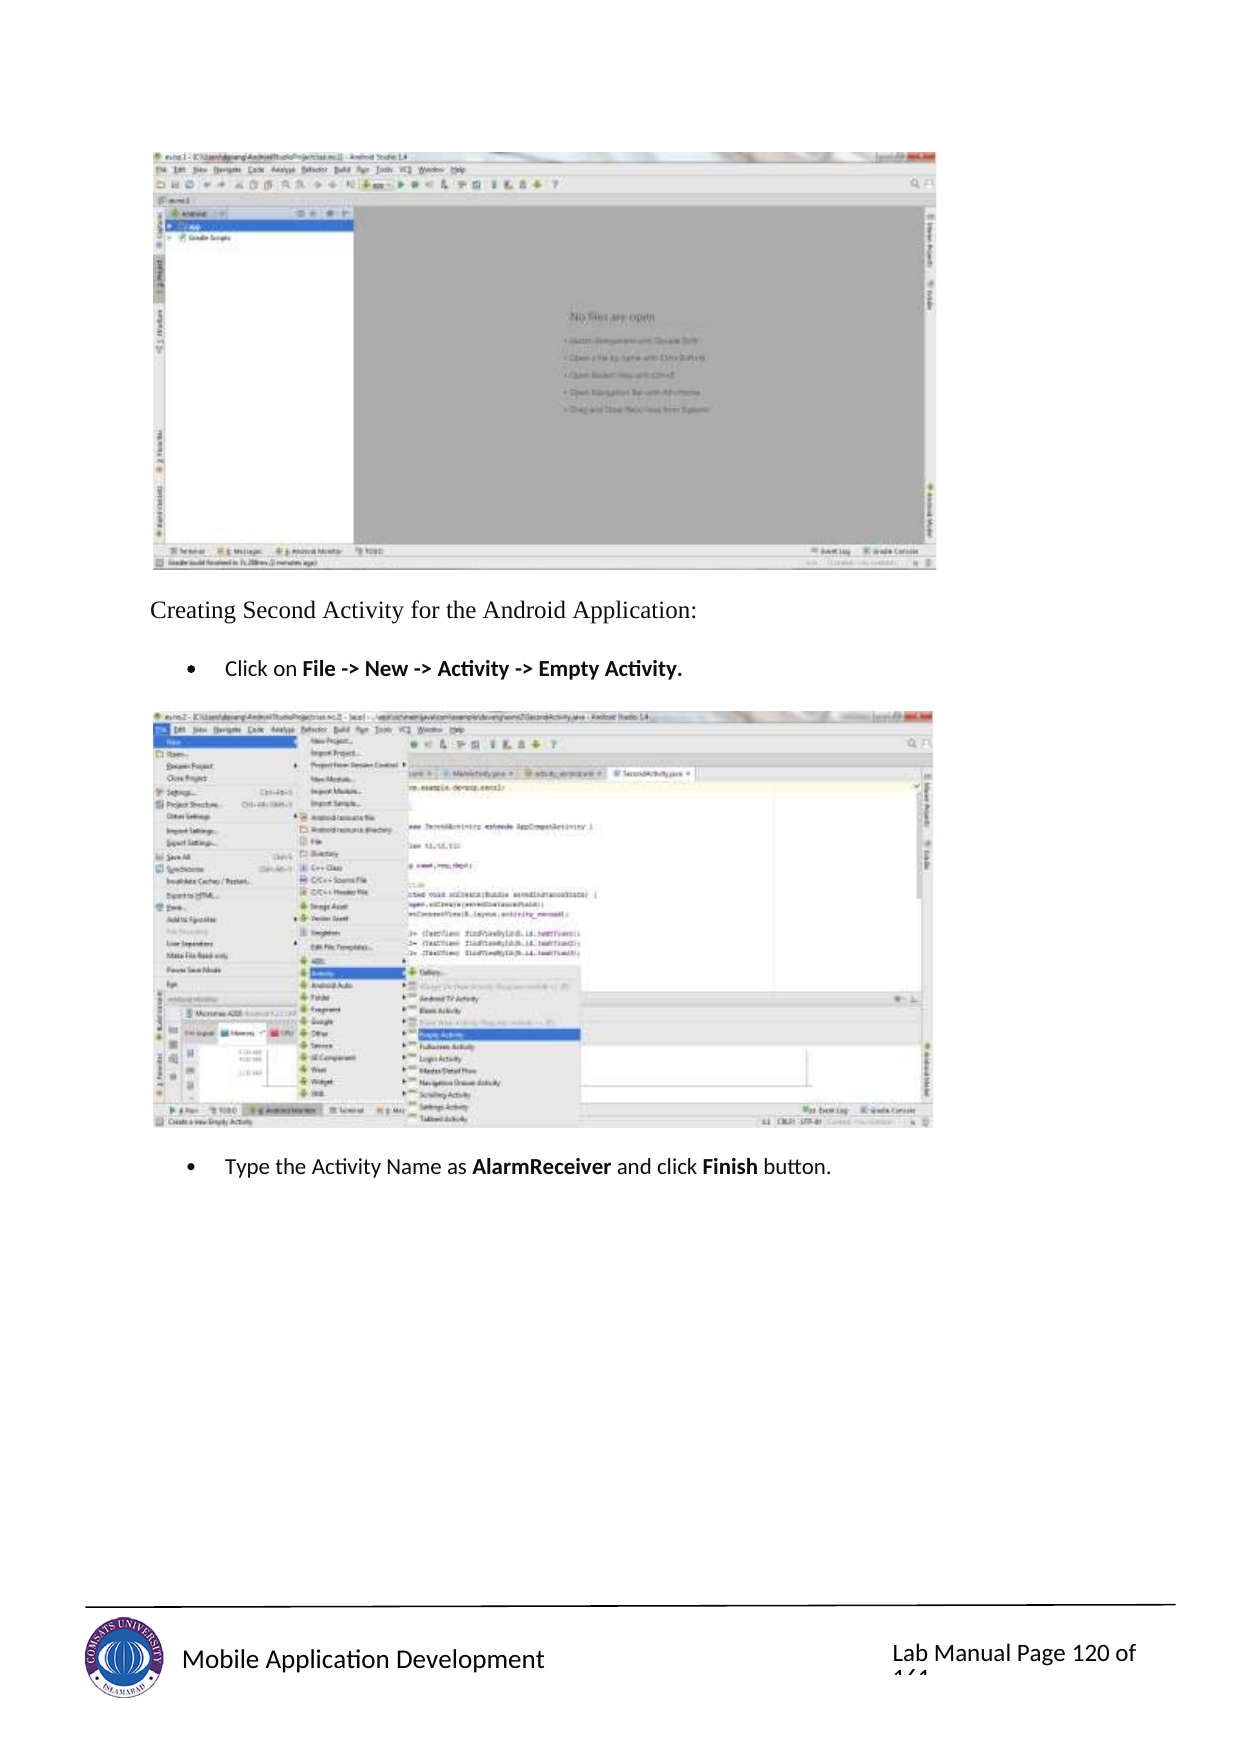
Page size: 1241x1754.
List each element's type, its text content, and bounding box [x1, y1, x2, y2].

list Type the Activity Name as AlarmReceiver and click Finish button. [187, 1152, 1182, 1180]
picture [153, 152, 937, 570]
picture [85, 1617, 165, 1698]
picture [153, 711, 934, 1128]
list Click on File -> New -> Activity -> Empty Activity. [187, 654, 1182, 682]
text Creating Second Activity for the Android Application: [150, 596, 1093, 624]
